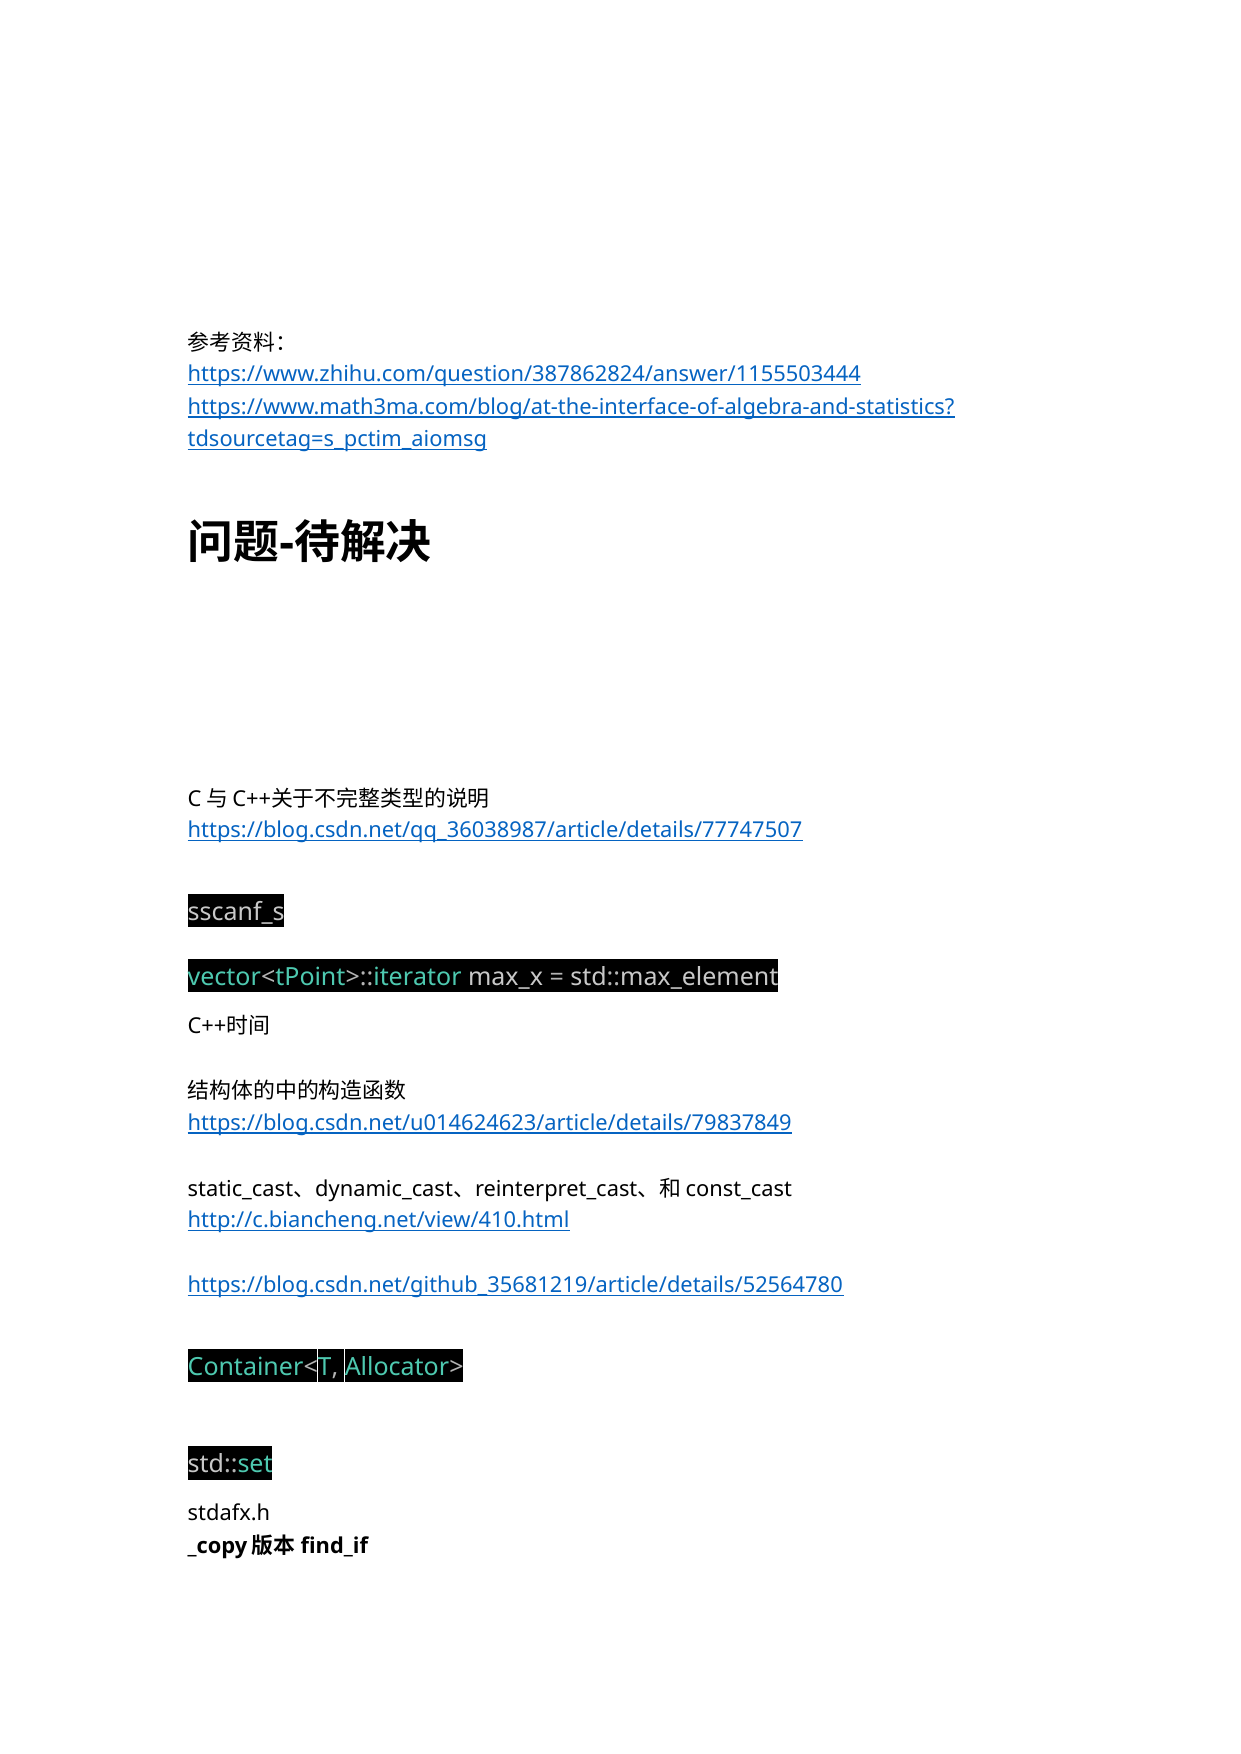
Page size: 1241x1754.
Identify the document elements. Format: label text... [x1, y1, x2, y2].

text https://blog.csdn.net/u014624623/article/details/79837849 [187, 1106, 1053, 1138]
text 结构体的中的构造函数 [187, 1073, 1053, 1106]
text C与C++关于不完整类型的说明 [187, 781, 1053, 813]
text https://blog.csdn.net/qq_36038987/article/details/77747507 [187, 813, 1053, 846]
text sscanf_s [187, 878, 1053, 943]
text http://c.biancheng.net/view/410.html [187, 1203, 1053, 1236]
text _copy版本 find_if [187, 1528, 1053, 1561]
text https://www.math3ma.com/blog/at-the-interface-of-algebra-and-statistics?tdsourcetag=s_pctim_aiomsg [187, 389, 1053, 454]
text vector<tPoint>::iterator max_x = std::max_element [187, 943, 1053, 1008]
text https://www.zhihu.com/question/387862824/answer/1155503444 [187, 357, 1053, 389]
text stdafx.h [187, 1496, 1053, 1528]
text Container<T, Allocator> [187, 1333, 1053, 1398]
text C++时间 [187, 1008, 1053, 1041]
text https://blog.csdn.net/github_35681219/article/details/52564780 [187, 1268, 1053, 1301]
text static_cast、dynamic_cast、reinterpret_cast、和const_cast [187, 1171, 1053, 1203]
text std::set [187, 1431, 1053, 1496]
text 参考资料： [187, 324, 1053, 357]
subtitle 问题-待解决 [187, 490, 1053, 587]
